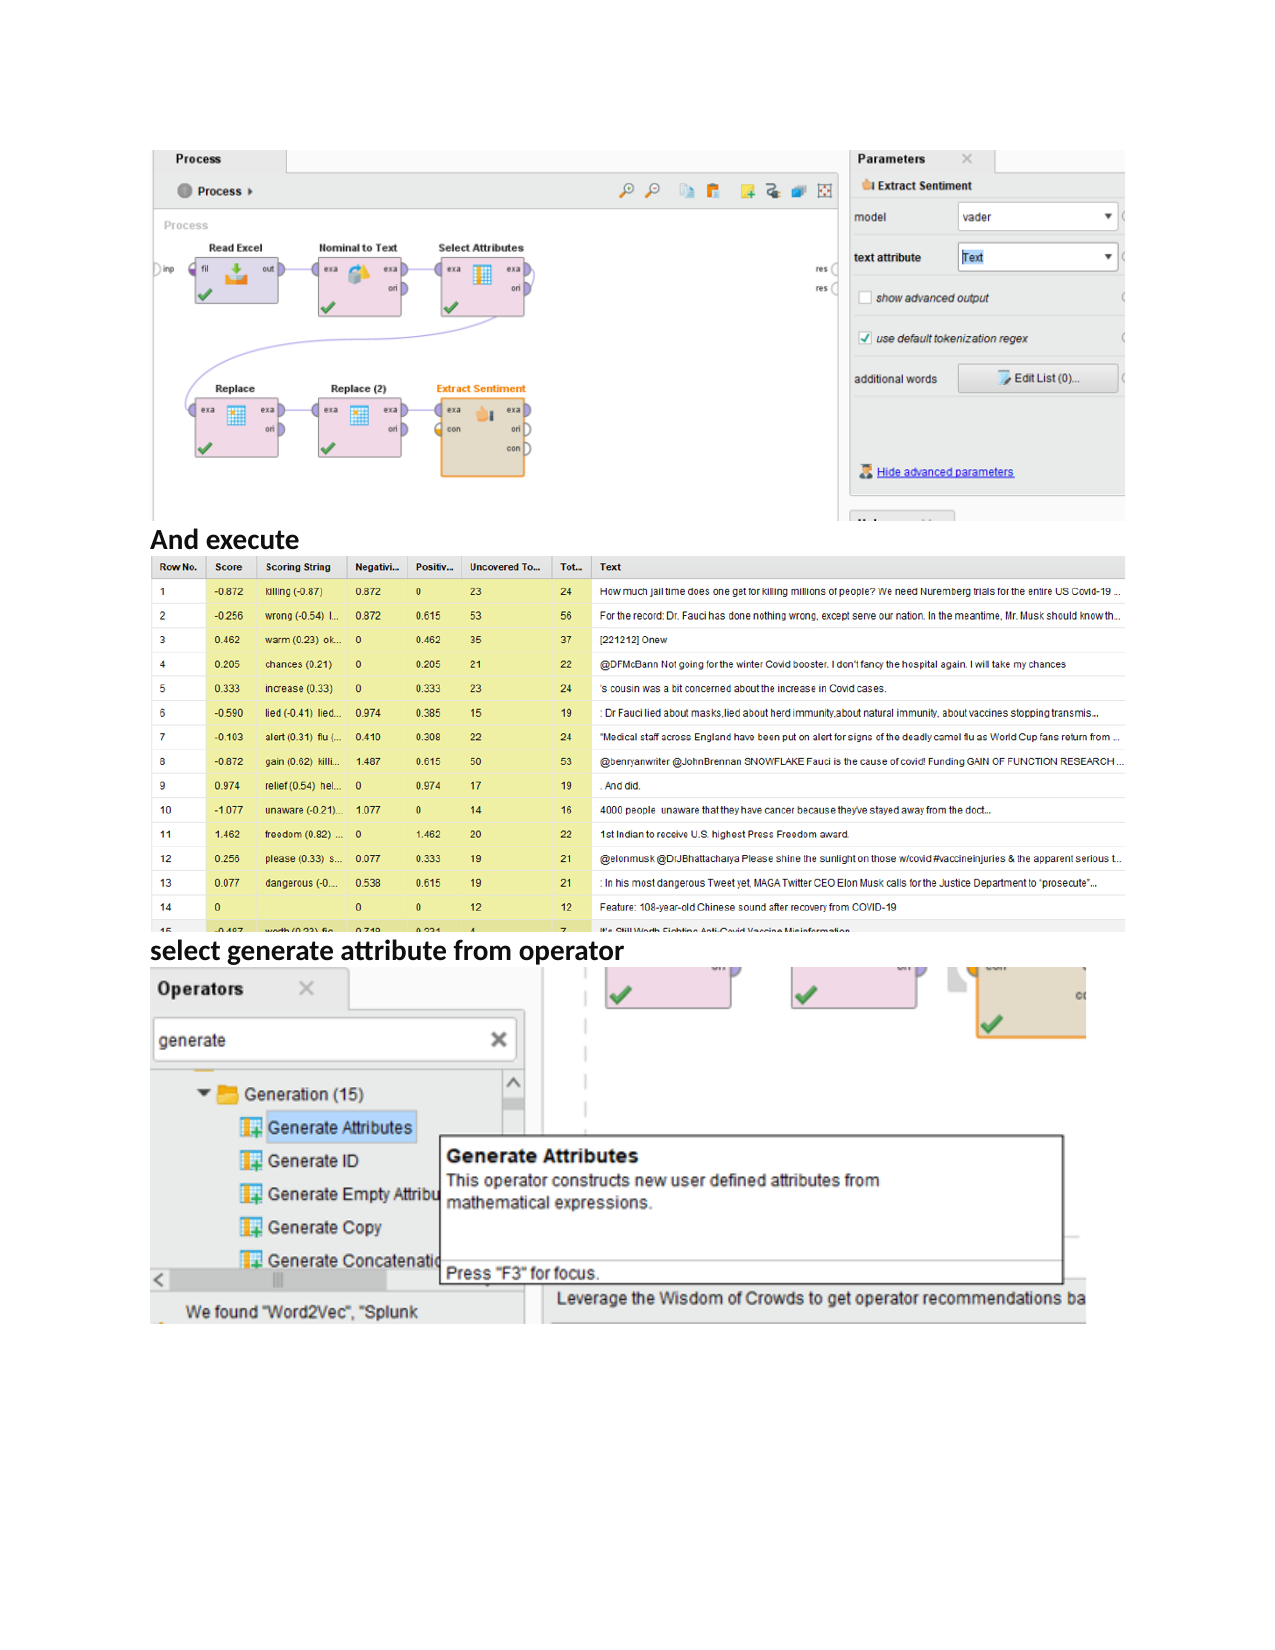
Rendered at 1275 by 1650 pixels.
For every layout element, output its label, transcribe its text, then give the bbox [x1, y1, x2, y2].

text And execute [150, 521, 1125, 556]
picture [150, 967, 1087, 1324]
picture [150, 150, 1125, 521]
text select generate attribute from operator [150, 932, 1125, 968]
picture [150, 556, 1125, 932]
